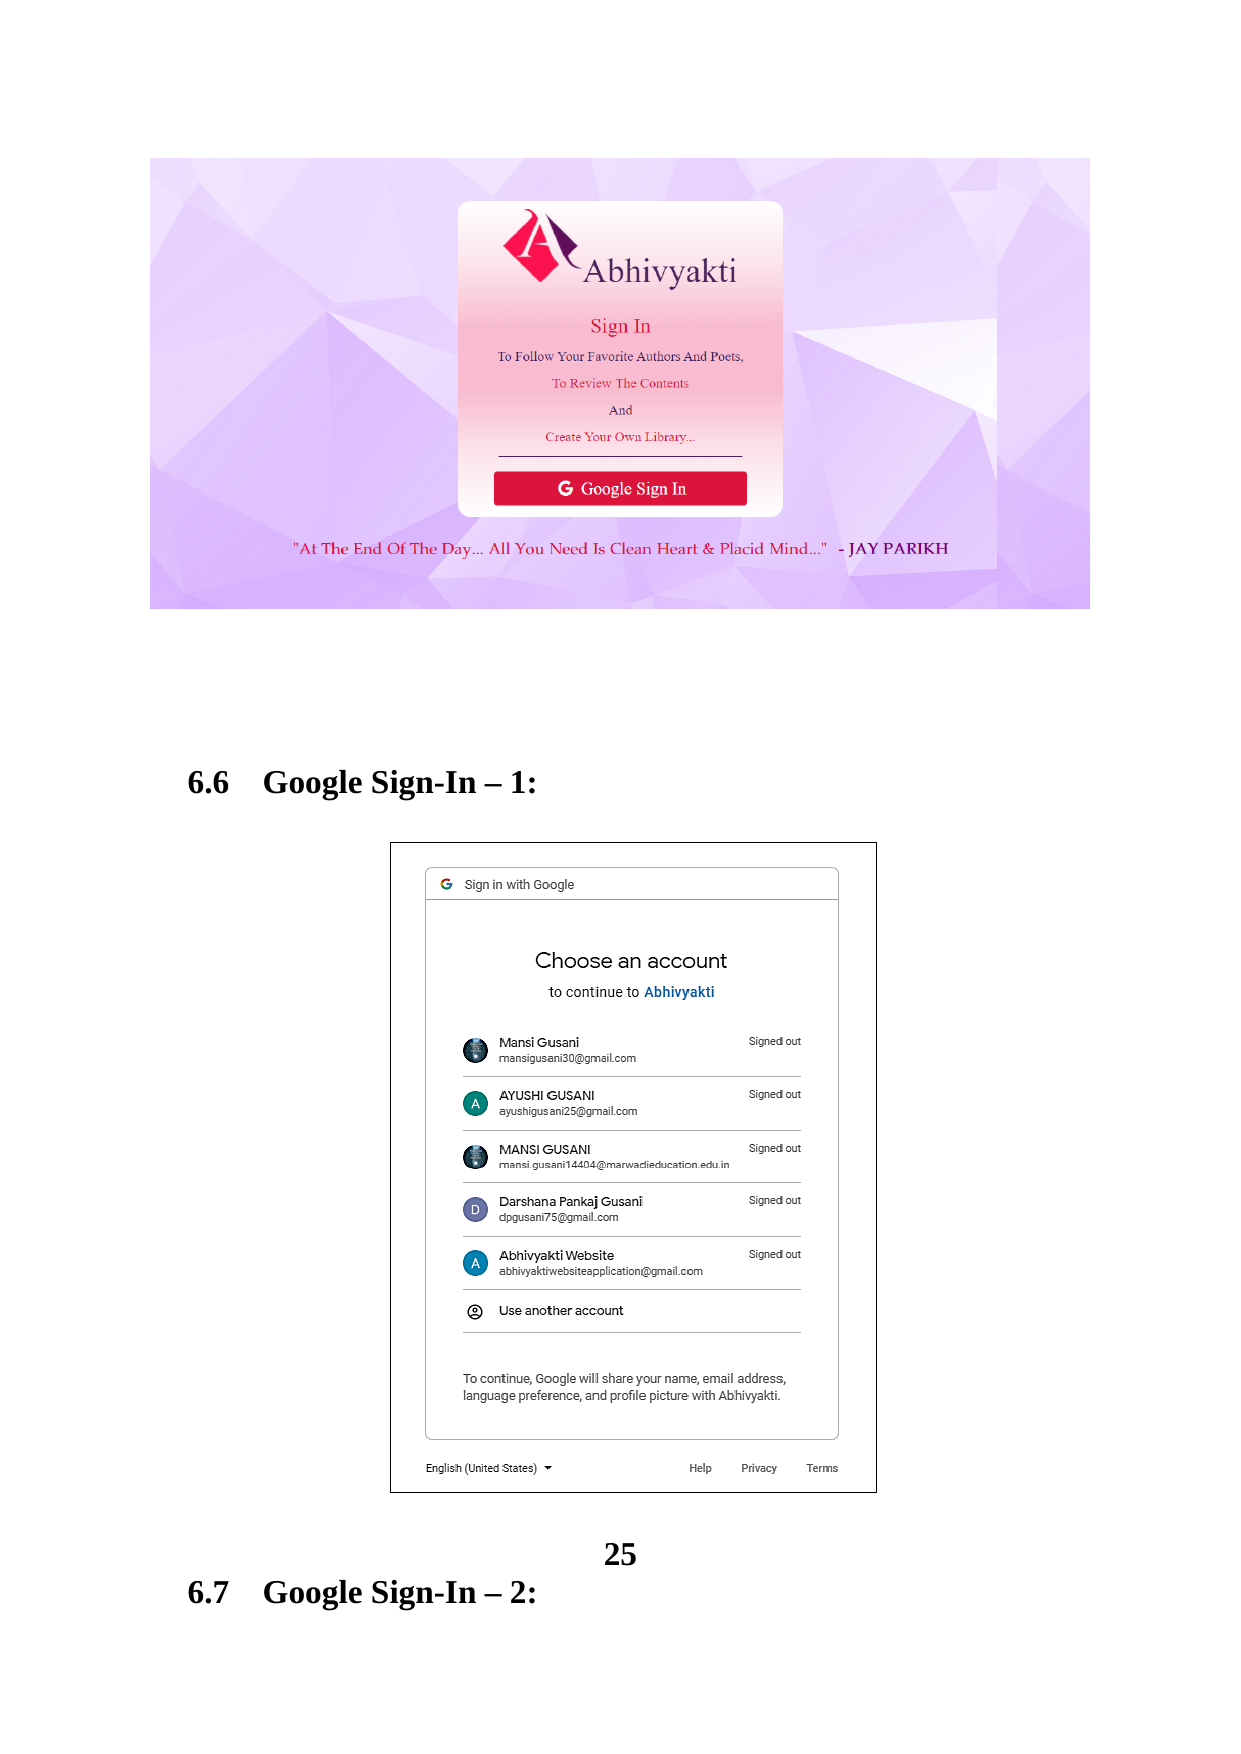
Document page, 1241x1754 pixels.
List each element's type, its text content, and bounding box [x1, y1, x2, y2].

picture [391, 843, 876, 1492]
list Google Sign-In – 1: [187, 762, 1090, 801]
text 25 [150, 1534, 1090, 1572]
list Google Sign-In – 2: [187, 1572, 1090, 1610]
picture [150, 158, 1091, 609]
